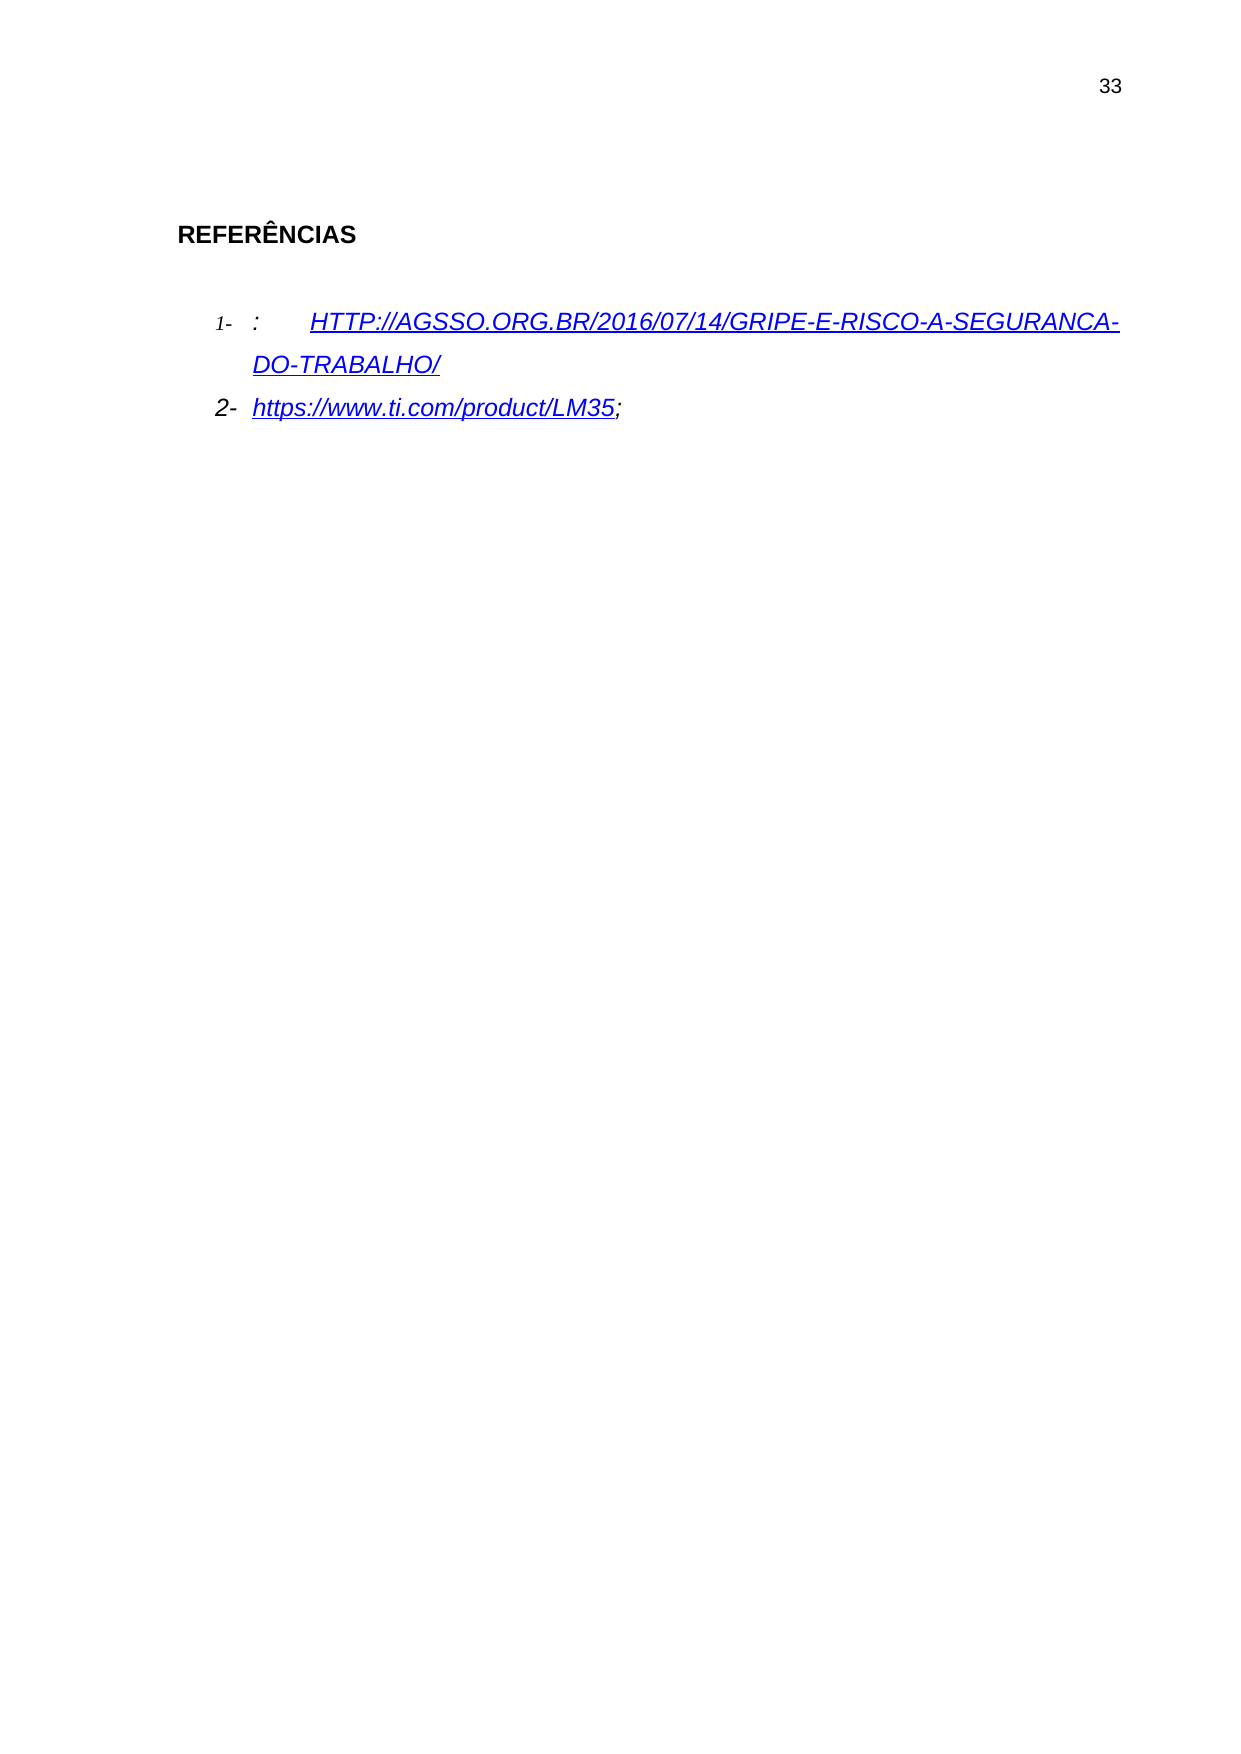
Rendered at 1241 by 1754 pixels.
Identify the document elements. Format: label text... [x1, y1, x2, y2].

title : http://agsso.org.br/2016/07/14/gripe-e-risco-a-seguranca-do-trabalho/ [215, 307, 1122, 378]
list https://www.ti.com/product/LM35; [215, 393, 1122, 422]
title ReferÊncias [177, 220, 1122, 249]
